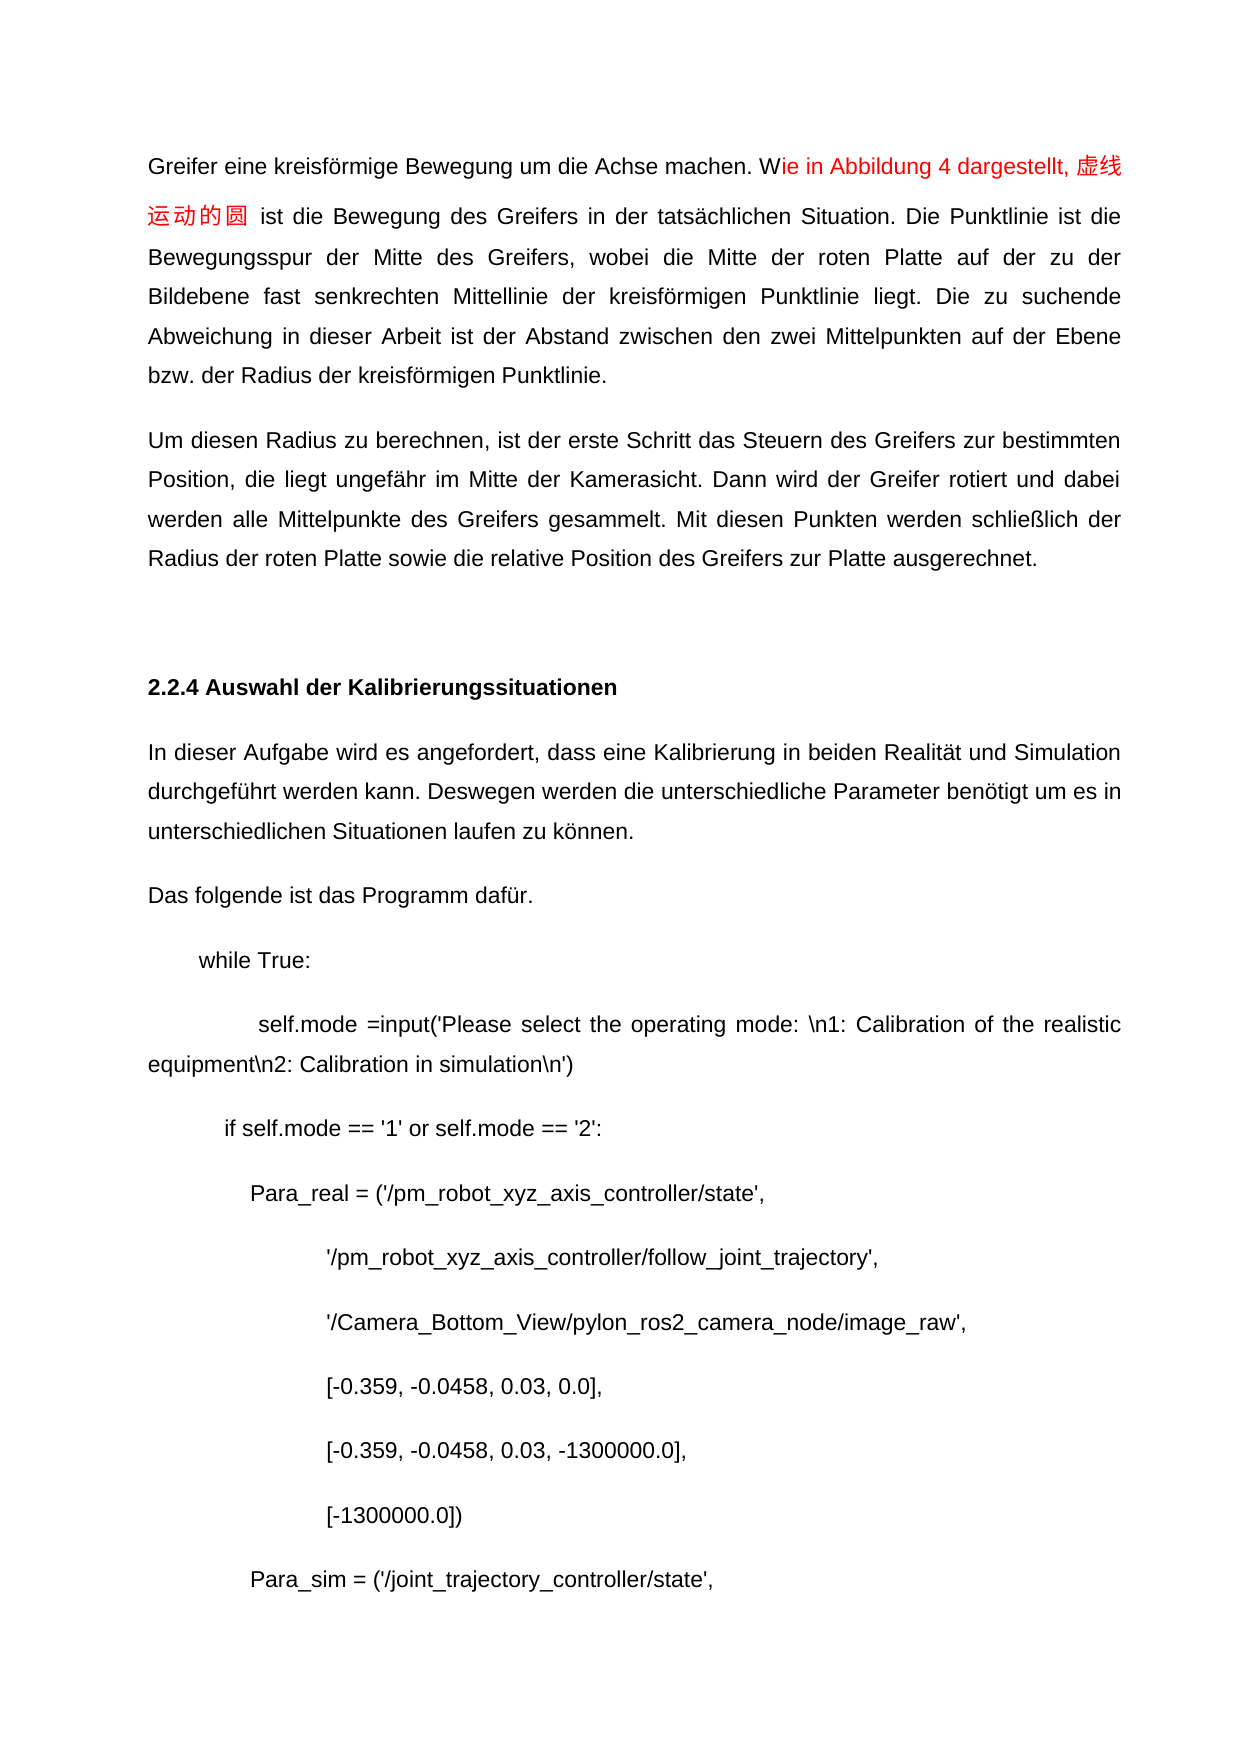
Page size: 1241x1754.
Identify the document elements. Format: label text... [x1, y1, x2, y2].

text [148, 148, 1122, 389]
text self.mode =input('Please select the operating mode: \n1: Calibration of the realistic equipment\n2: Calibration in simulation\n') [148, 1011, 1122, 1077]
text while True: [148, 947, 1122, 973]
text Para_sim = ('/joint_trajectory_controller/state', [148, 1566, 1122, 1593]
text '/pm_robot_xyz_axis_controller/follow_joint_trajectory', [148, 1244, 1122, 1270]
text 2.2.4 Auswahl der Kalibrierungssituationen [148, 674, 1122, 701]
text In dieser Aufgabe wird es angefordert, dass eine Kalibrierung in beiden Realität und Simulation durchgeführt werden kann. Deswegen werden die unterschiedliche Parameter benötigt um es in unterschiedlichen Situationen laufen zu können. [148, 739, 1122, 844]
text Para_real = ('/pm_robot_xyz_axis_controller/state', [148, 1179, 1122, 1206]
text [-0.359, -0.0458, 0.03, -1300000.0], [148, 1437, 1122, 1464]
text if self.mode == '1' or self.mode == '2': [148, 1115, 1122, 1141]
text Das folgende ist das Programm dafür. [148, 882, 1122, 908]
text Um diesen Radius zu berechnen, ist der erste Schritt das Steuern des Greifers zur bestimmten Position, die liegt ungefähr im Mitte der Kamerasicht. Dann wird der Greifer rotiert und dabei werden alle Mittelpunkte des Greifers gesammelt. Mit diesen Punkten werden schließlich der Radius der roten Platte sowie die relative Position des Greifers zur Platte ausgerechnet. [148, 427, 1122, 572]
text [-0.359, -0.0458, 0.03, 0.0], [148, 1373, 1122, 1399]
text [-1300000.0]) [148, 1502, 1122, 1528]
text '/Camera_Bottom_View/pylon_ros2_camera_node/image_raw', [148, 1308, 1122, 1335]
